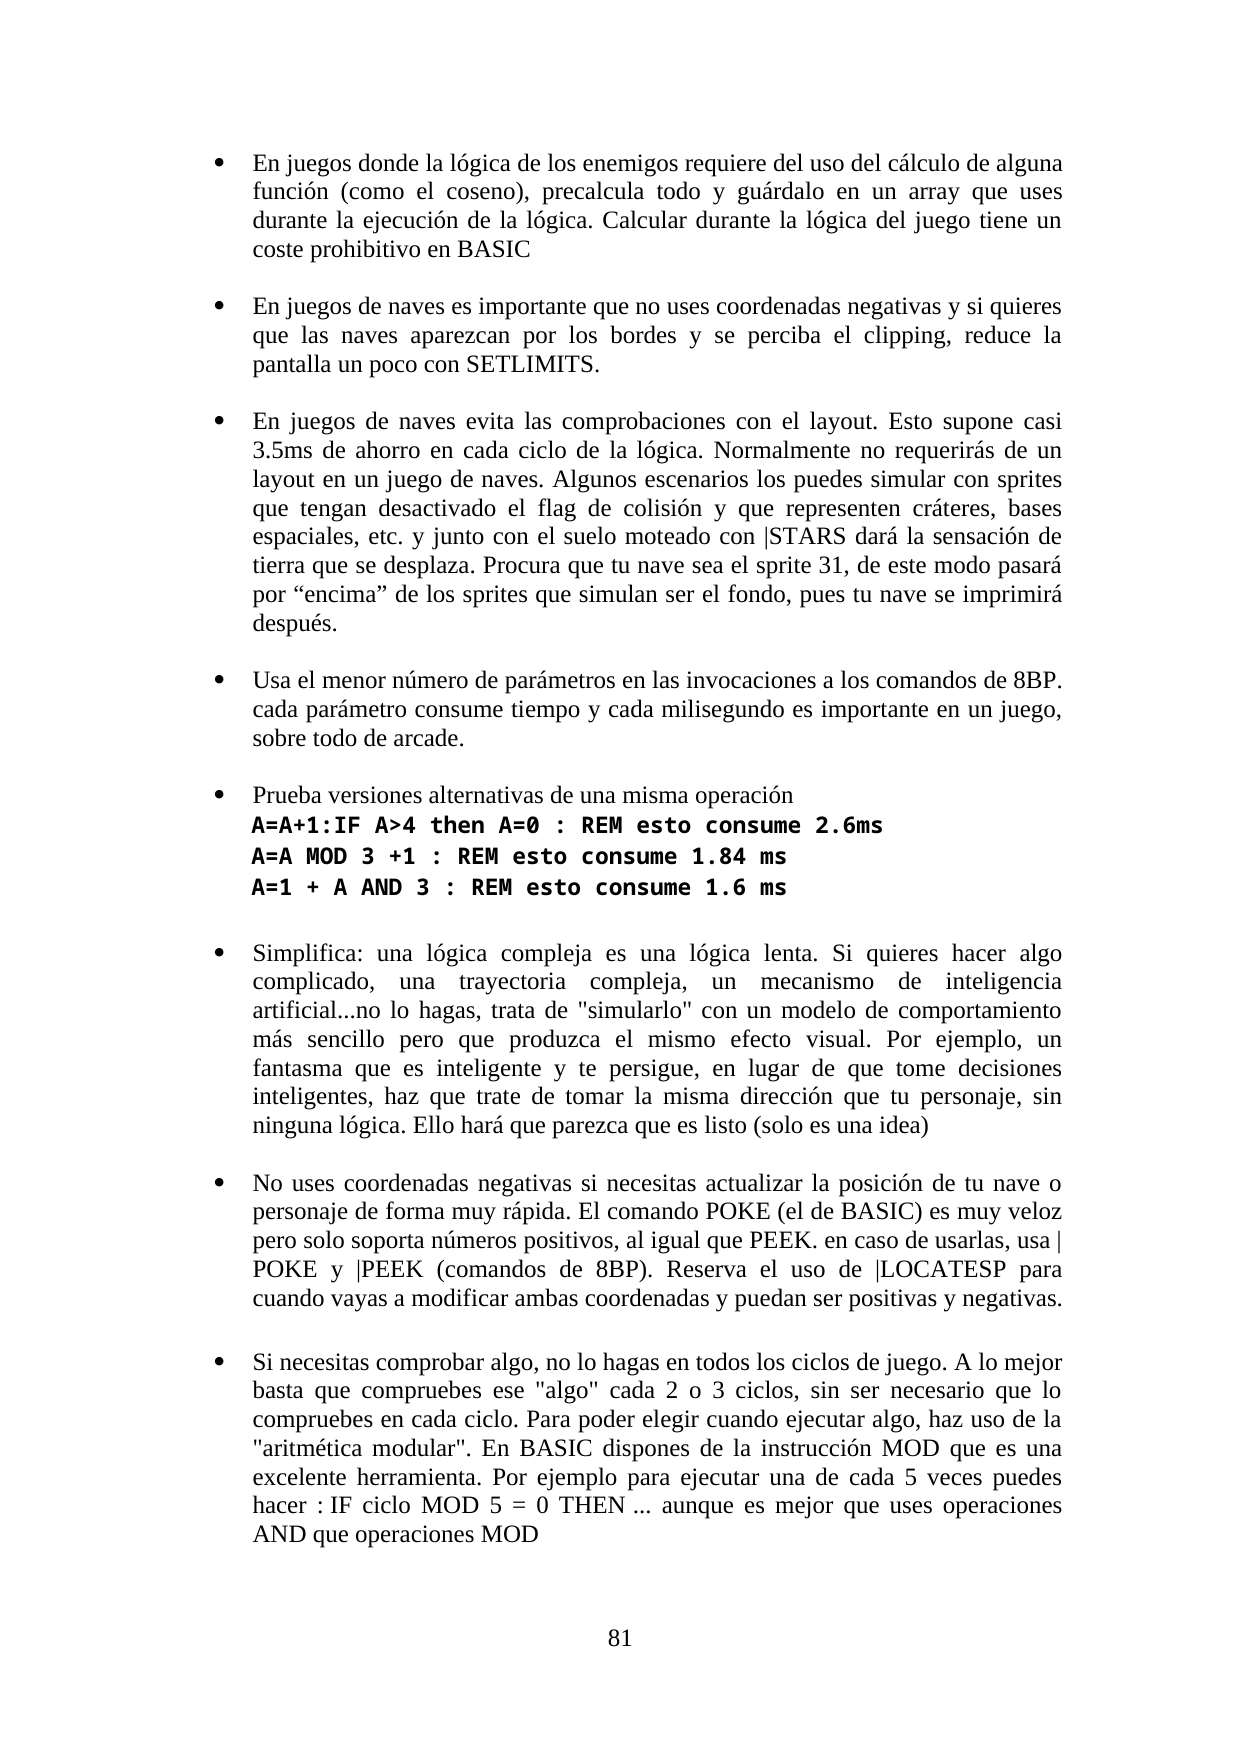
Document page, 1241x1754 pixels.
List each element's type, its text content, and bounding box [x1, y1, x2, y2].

list Simplifica: una lógica compleja es una lógica lenta. Si quieres hacer algo complicado, una trayectoria compleja, un mecanismo de inteligencia artificial...no lo hagas, trata de "simularlo" con un modelo de comportamiento más sencillo pero que produzca el mismo efecto visual. Por ejemplo, un fantasma que es inteligente y te persigue, en lugar de que tome decisiones inteligentes, haz que trate de tomar la misma dirección que tu personaje, sin ninguna lógica. Ello hará que parezca que es listo (solo es una idea) [215, 938, 1063, 1139]
text A=A MOD 3 +1 : REM esto consume 1.84 ms [177, 840, 1063, 871]
list En juegos de naves evita las comprobaciones con el layout. Esto supone casi 3.5ms de ahorro en cada ciclo de la lógica. Normalmente no requerirás de un layout en un juego de naves. Algunos escenarios los puedes simular con sprites que tengan desactivado el flag de colisión y que representen cráteres, bases espaciales, etc. y junto con el suelo moteado con |STARS dará la sensación de tierra que se desplaza. Procura que tu nave sea el sprite 31, de este modo pasará por “encima” de los sprites que simulan ser el fondo, pues tu nave se imprimirá después. [215, 406, 1063, 636]
text A=A+1:IF A>4 then A=0 : REM esto consume 2.6ms [177, 809, 1063, 840]
list Prueba versiones alternativas de una misma operación [215, 780, 1063, 809]
list No uses coordenadas negativas si necesitas actualizar la posición de tu nave o personaje de forma muy rápida. El comando POKE (el de BASIC) es muy veloz pero solo soporta números positivos, al igual que PEEK. en caso de usarlas, usa |POKE y |PEEK (comandos de 8BP). Reserva el uso de |LOCATESP para cuando vayas a modificar ambas coordenadas y puedan ser positivas y negativas. [215, 1168, 1063, 1311]
text A=1 + A AND 3 : REM esto consume 1.6 ms [177, 871, 1063, 903]
list En juegos donde la lógica de los enemigos requiere del uso del cálculo de alguna función (como el coseno), precalcula todo y guárdalo en un array que uses durante la ejecución de la lógica. Calcular durante la lógica del juego tiene un coste prohibitivo en BASIC [215, 148, 1063, 263]
list Usa el menor número de parámetros en las invocaciones a los comandos de 8BP. cada parámetro consume tiempo y cada milisegundo es importante en un juego, sobre todo de arcade. [215, 665, 1063, 751]
list En juegos de naves es importante que no uses coordenadas negativas y si quieres que las naves aparezcan por los bordes y se perciba el clipping, reduce la pantalla un poco con SETLIMITS. [215, 291, 1063, 378]
list Si necesitas comprobar algo, no lo hagas en todos los ciclos de juego. A lo mejor basta que compruebes ese "algo" cada 2 o 3 ciclos, sin ser necesario que lo compruebes en cada ciclo. Para poder elegir cuando ejecutar algo, haz uso de la "aritmética modular". En BASIC dispones de la instrucción MOD que es una excelente herramienta. Por ejemplo para ejecutar una de cada 5 veces puedes hacer : IF ciclo MOD 5 = 0 THEN ... aunque es mejor que uses operaciones AND que operaciones MOD [215, 1347, 1063, 1548]
